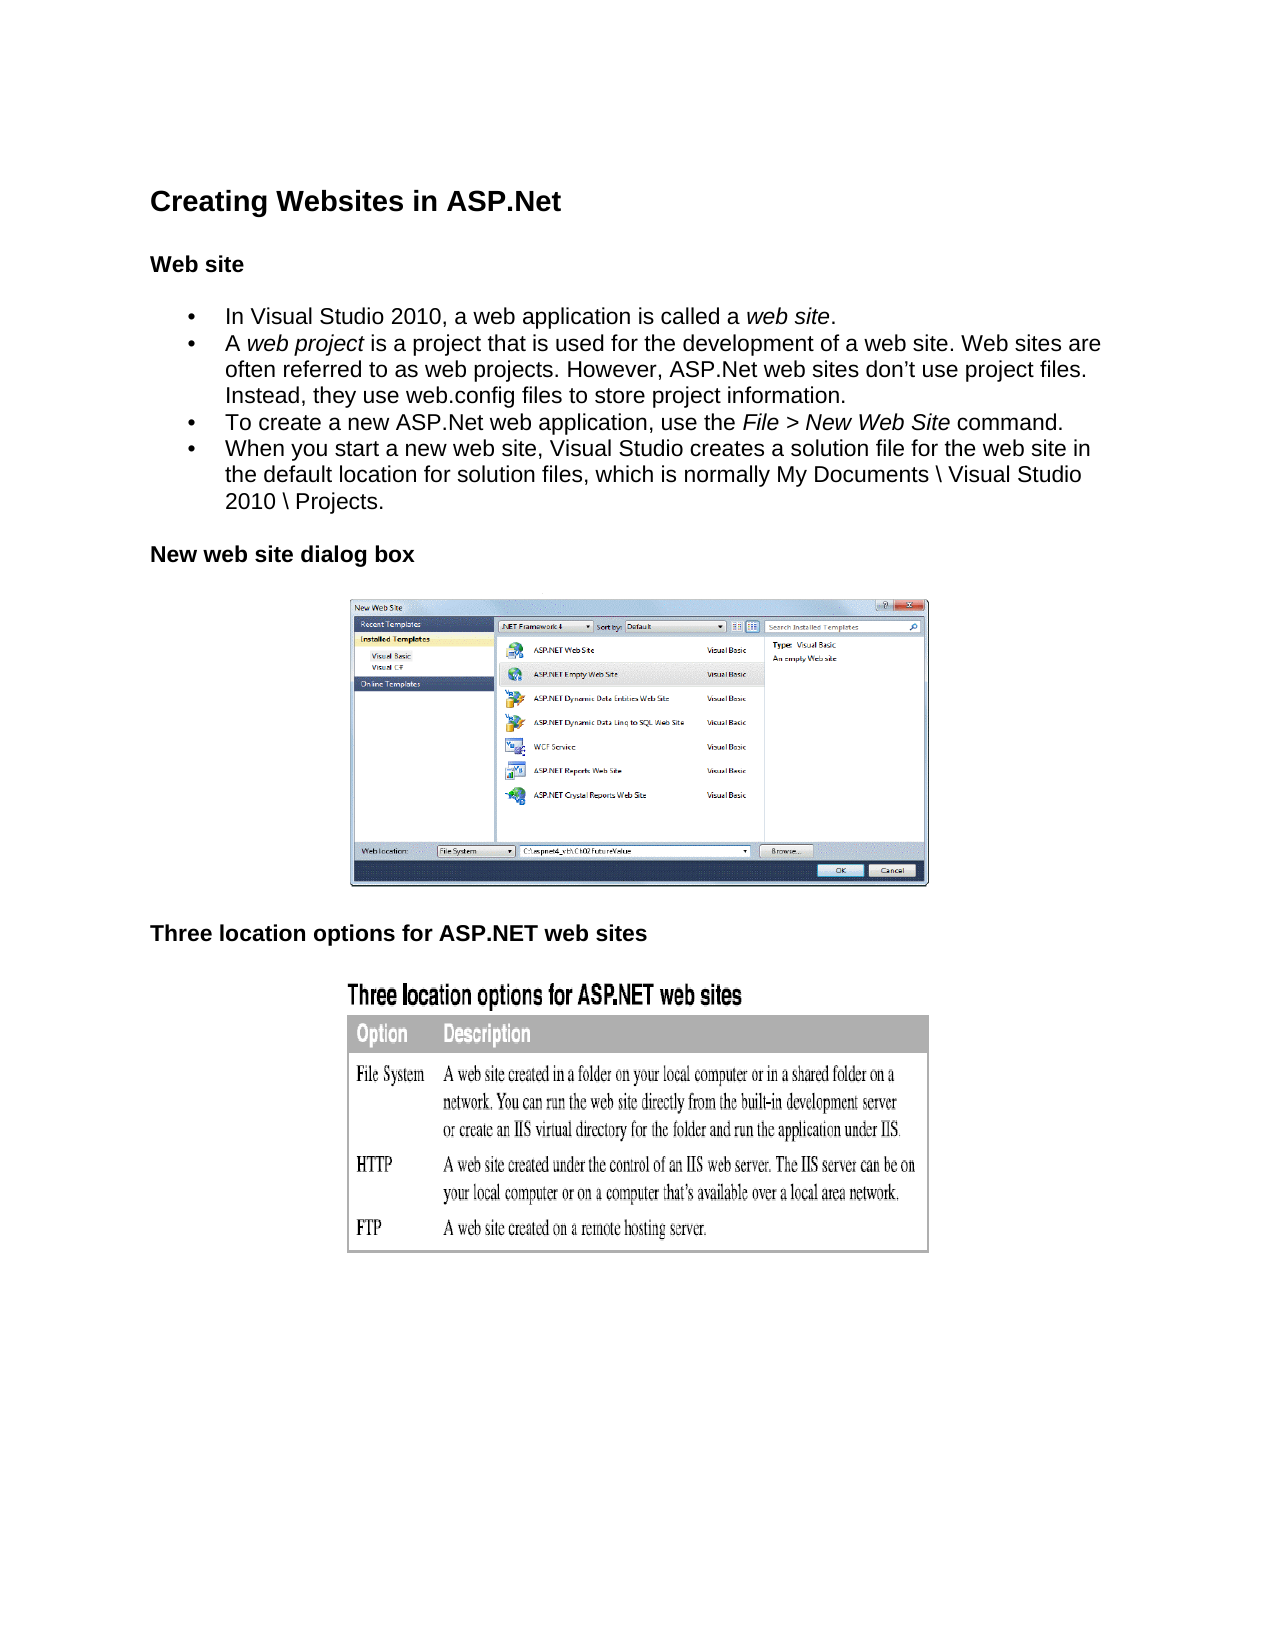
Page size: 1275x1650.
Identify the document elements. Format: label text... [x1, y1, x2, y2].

list A web project is a project that is used for the development of a web site. Web sites are often referred to as web projects. However, ASP.Net web sites don’t use project files. Instead, they use web.config files to store project information. [187, 330, 1125, 409]
list When you start a new web site, Visual Studio creates a solution file for the web site in the default location for solution files, which is normally My Documents \ Visual Studio 2010 \ Projects. [187, 435, 1125, 514]
text Three location options for ASP.NET web sites [150, 919, 1125, 946]
list In Visual Studio 2010, a web application is called a web site. [187, 303, 1125, 330]
picture [337, 972, 938, 1273]
text New web site dialog box [150, 541, 1125, 567]
text Web site [150, 251, 1125, 277]
picture [337, 593, 938, 894]
text Creating Websites in ASP.Net [150, 183, 1125, 217]
list To create a new ASP.Net web application, use the File > New Web Site command. [187, 409, 1125, 435]
